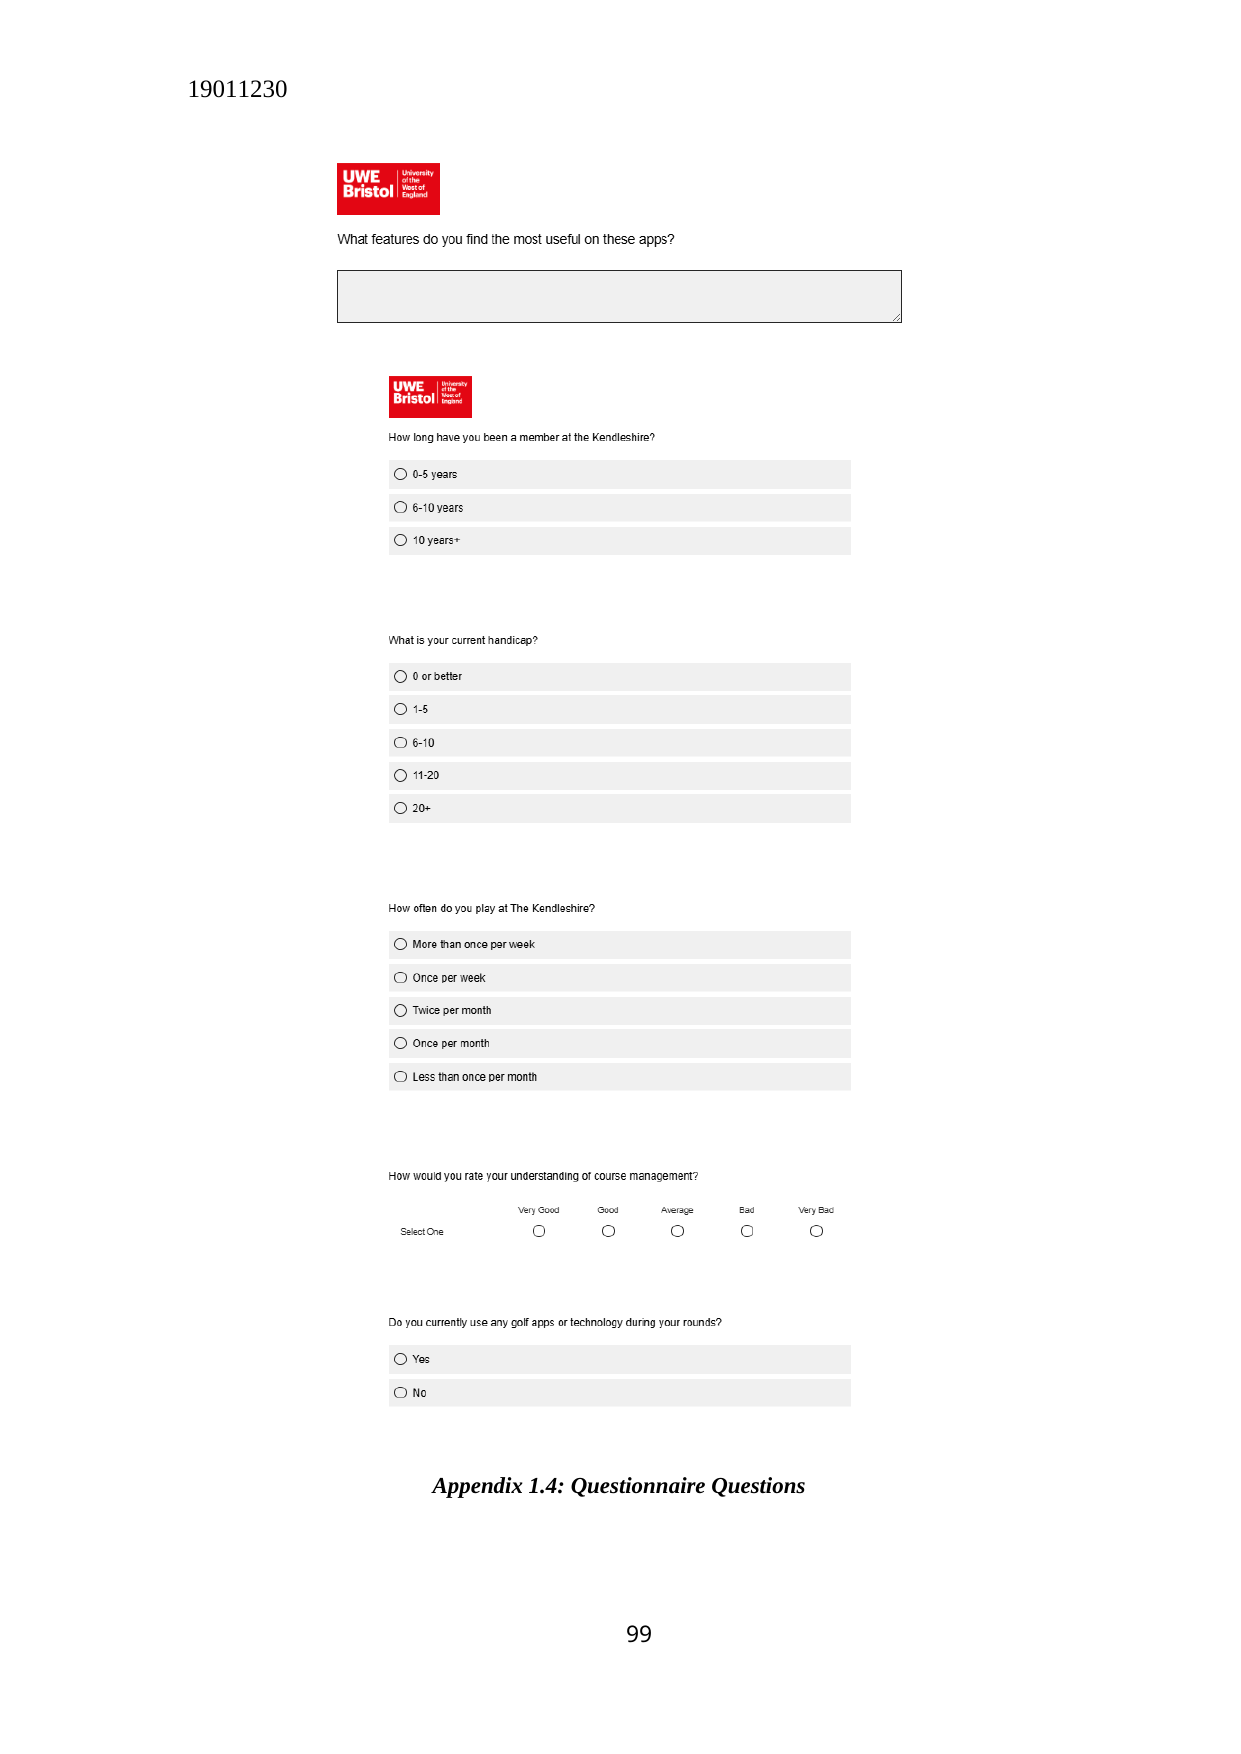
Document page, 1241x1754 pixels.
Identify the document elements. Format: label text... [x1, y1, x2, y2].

picture [380, 369, 861, 1416]
text Appendix 1.4: Questionnaire Questions [150, 1472, 1090, 1498]
picture [322, 150, 918, 338]
